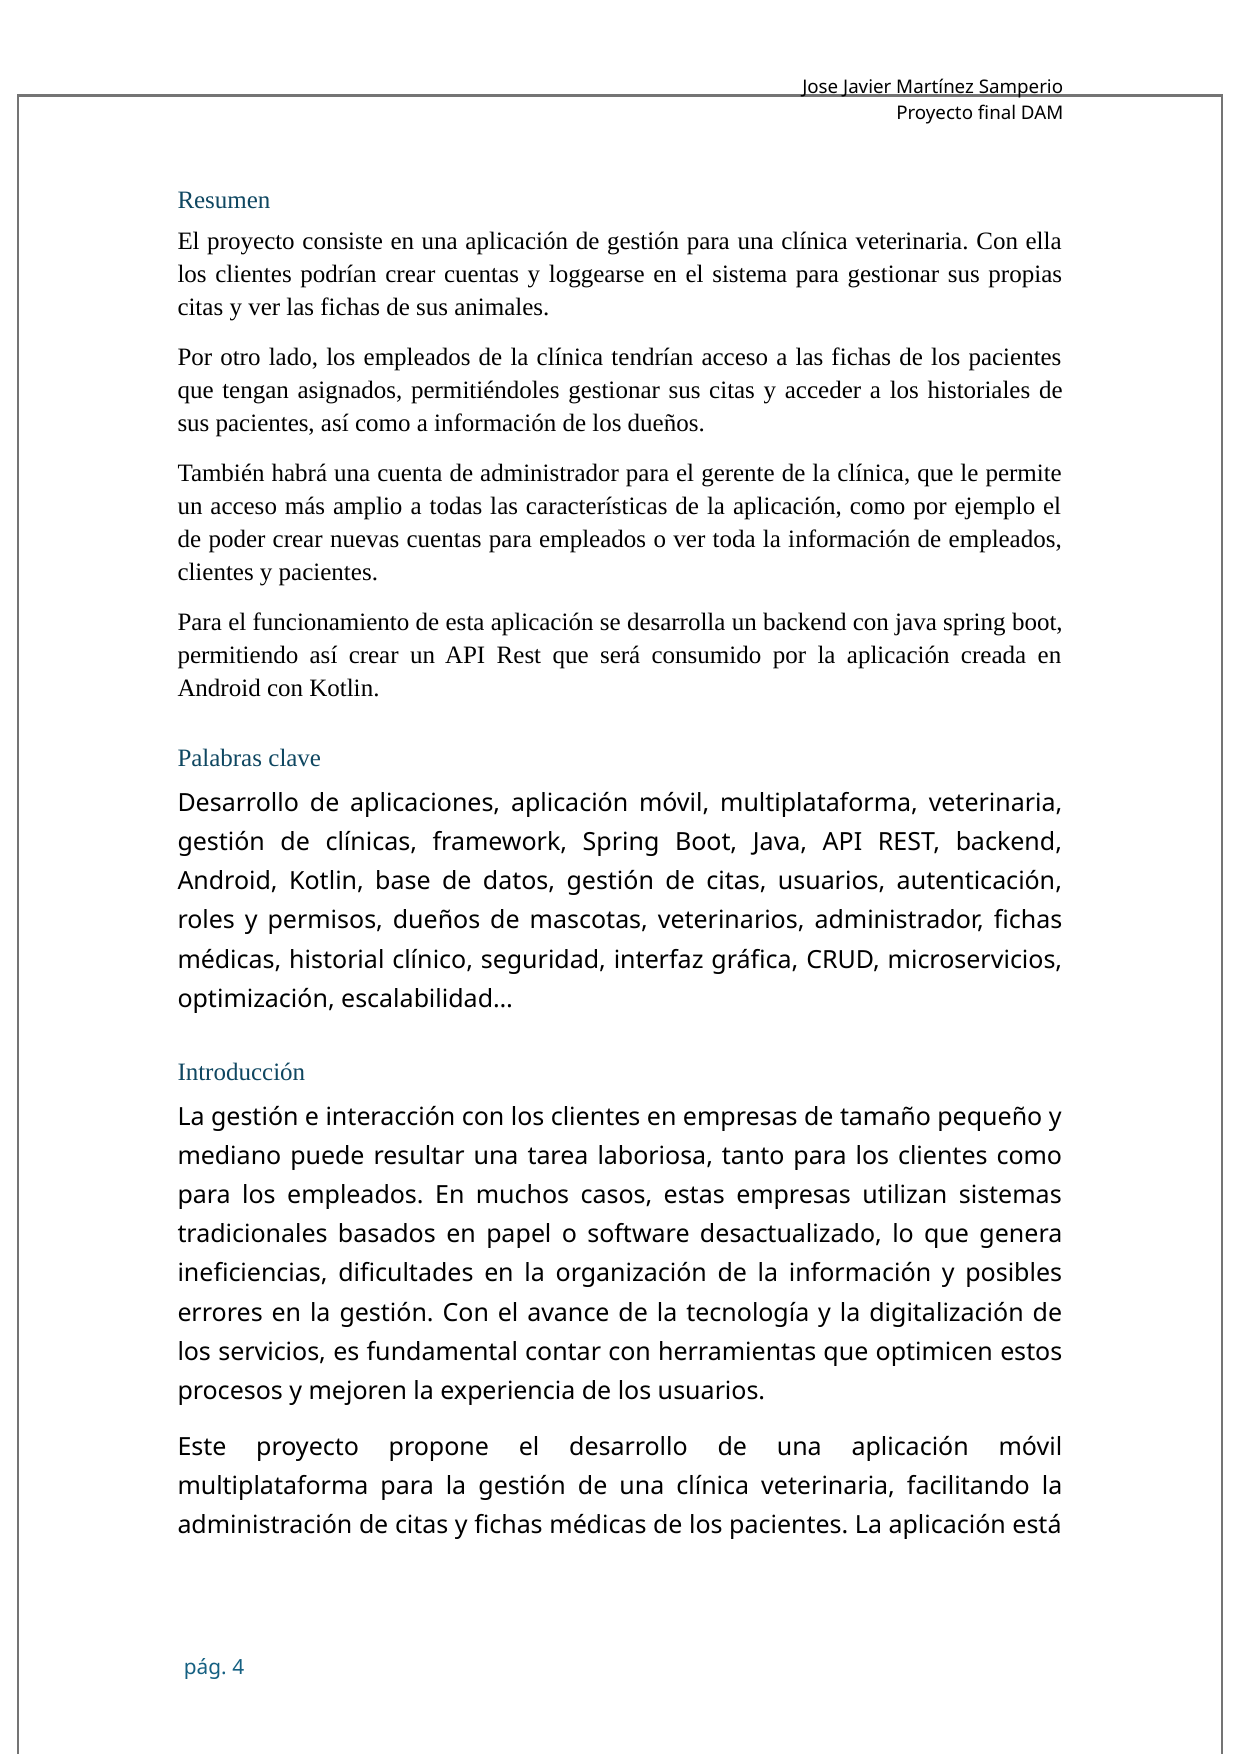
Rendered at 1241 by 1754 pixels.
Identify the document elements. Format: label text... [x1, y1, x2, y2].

text El proyecto consiste en una aplicación de gestión para una clínica veterinaria. Con ella los clientes podrían crear cuentas y loggearse en el sistema para gestionar sus propias citas y ver las fichas de sus animales. [177, 226, 1063, 321]
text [177, 1428, 1063, 1541]
text La gestión e interacción con los clientes en empresas de tamaño pequeño y mediano puede resultar una tarea laboriosa, tanto para los clientes como para los empleados. En muchos casos, estas empresas utilizan sistemas tradicionales basados en papel o software desactualizado, lo que genera ineficiencias, dificultades en la organización de la información y posibles errores en la gestión. Con el avance de la tecnología y la digitalización de los servicios, es fundamental contar con herramientas que optimicen estos procesos y mejoren la experiencia de los usuarios. [177, 1098, 1063, 1407]
subtitle Resumen [177, 185, 1063, 214]
subtitle Palabras clave [177, 743, 1063, 772]
text Desarrollo de aplicaciones, aplicación móvil, multiplataforma, veterinaria, gestión de clínicas, framework, Spring Boot, Java, API REST, backend, Android, Kotlin, base de datos, gestión de citas, usuarios, autenticación, roles y permisos, dueños de mascotas, veterinarios, administrador, fichas médicas, historial clínico, seguridad, interfaz gráfica, CRUD, microservicios, optimización, escalabilidad… [177, 784, 1063, 1014]
subtitle Introducción [177, 1057, 1063, 1086]
text También habrá una cuenta de administrador para el gerente de la clínica, que le permite un acceso más amplio a todas las características de la aplicación, como por ejemplo el de poder crear nuevas cuentas para empleados o ver toda la información de empleados, clientes y pacientes. [177, 458, 1063, 586]
text Por otro lado, los empleados de la clínica tendrían acceso a las fichas de los pacientes que tengan asignados, permitiéndoles gestionar sus citas y acceder a los historiales de sus pacientes, así como a información de los dueños. [177, 342, 1063, 437]
text Para el funcionamiento de esta aplicación se desarrolla un backend con java spring boot, permitiendo así crear un API Rest que será consumido por la aplicación creada en Android con Kotlin. [177, 607, 1063, 701]
